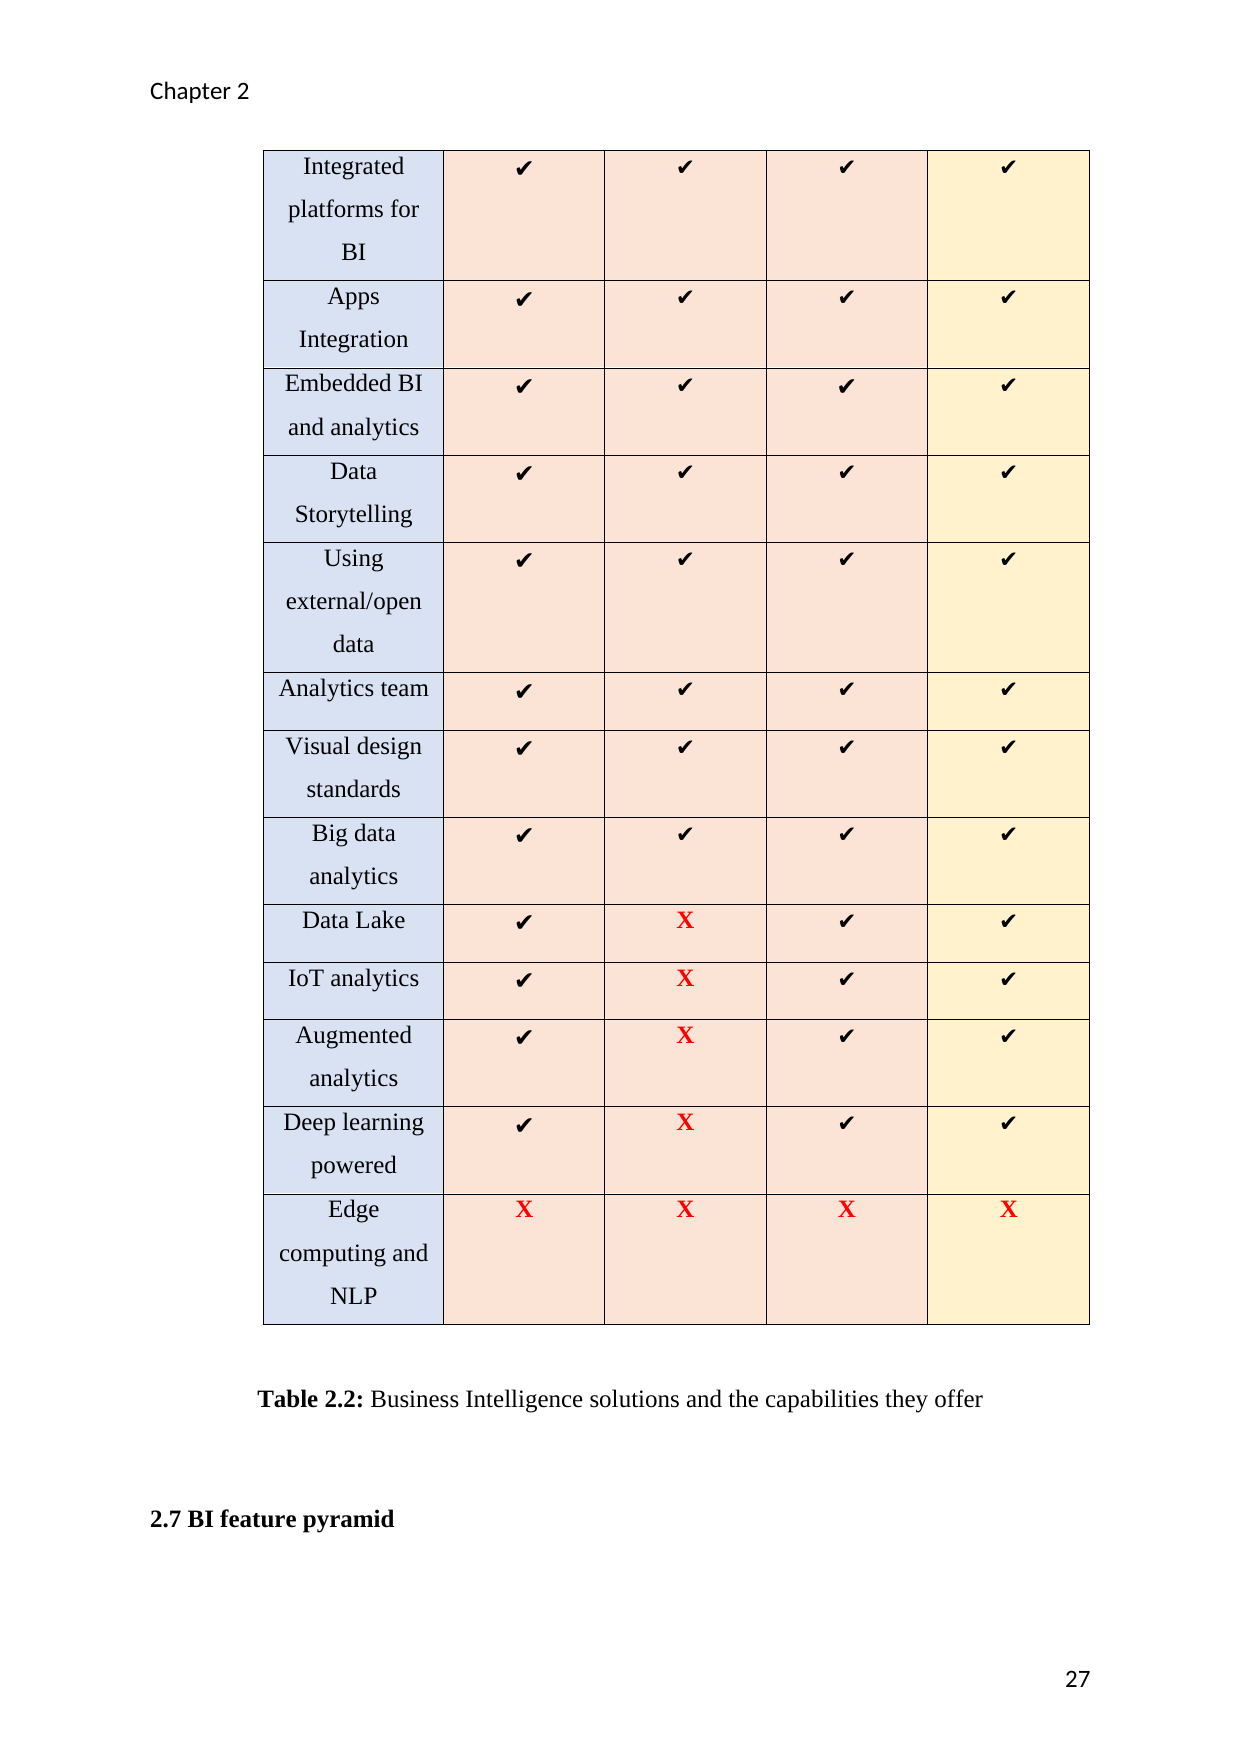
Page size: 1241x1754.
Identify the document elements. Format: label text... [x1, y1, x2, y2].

table_cell ✔ [928, 1107, 1089, 1193]
table_cell ✔ [767, 673, 927, 730]
table_cell ✔ [444, 543, 604, 672]
table_cell ✔ [444, 1107, 604, 1193]
table_cell ✔ [767, 543, 927, 672]
table_cell ✔ [928, 905, 1089, 962]
table_cell ✔ [605, 818, 766, 904]
table_cell ✔ [767, 369, 927, 455]
table_cell X [928, 1195, 1089, 1324]
table_cell X [767, 1195, 927, 1324]
table_cell ✔ [605, 151, 766, 280]
table_cell Apps Integration [264, 281, 443, 367]
table_cell ✔ [605, 543, 766, 672]
table_cell ✔ [767, 731, 927, 817]
table_cell ✔ [444, 905, 604, 962]
table_cell ✔ [605, 369, 766, 455]
table_cell Embedded BI and analytics [264, 369, 443, 455]
table_cell X [605, 1107, 766, 1193]
table_cell ✔ [767, 456, 927, 542]
table_cell Edge computing and NLP [264, 1195, 443, 1324]
table_cell X [444, 1195, 604, 1324]
table_cell ✔ [928, 963, 1089, 1019]
table_cell ✔ [928, 731, 1089, 817]
table_cell ✔ [928, 151, 1089, 280]
table_cell ✔ [928, 673, 1089, 730]
table_cell Data Lake [264, 905, 443, 962]
text Table 2.2: Business Intelligence solutions and the capabilities they offer [150, 1384, 1090, 1413]
table_cell ✔ [767, 963, 927, 1019]
table_cell ✔ [444, 151, 604, 280]
table_cell ✔ [928, 818, 1089, 904]
table_cell ✔ [767, 1020, 927, 1106]
table_cell Augmented analytics [264, 1020, 443, 1106]
text 2.7 BI feature pyramid [150, 1504, 1090, 1533]
table_cell ✔ [767, 151, 927, 280]
table_cell ✔ [767, 905, 927, 962]
table_cell Integrated platforms for BI [264, 151, 443, 280]
table_cell X [605, 1195, 766, 1324]
table_cell ✔ [444, 281, 604, 367]
table_cell ✔ [928, 543, 1089, 672]
table_cell X [605, 1020, 766, 1106]
table_cell ✔ [444, 369, 604, 455]
table_cell ✔ [444, 818, 604, 904]
table_cell ✔ [444, 673, 604, 730]
table_cell ✔ [444, 963, 604, 1019]
table_cell X [605, 905, 766, 962]
table_cell ✔ [928, 1020, 1089, 1106]
table_cell Big data analytics [264, 818, 443, 904]
table_cell ✔ [605, 673, 766, 730]
table_cell IoT analytics [264, 963, 443, 1019]
table_cell ✔ [605, 456, 766, 542]
table_cell ✔ [928, 369, 1089, 455]
table_cell ✔ [444, 731, 604, 817]
table_cell ✔ [605, 281, 766, 367]
table_cell Analytics team [264, 673, 443, 730]
table_cell ✔ [767, 818, 927, 904]
table_cell ✔ [767, 281, 927, 367]
table_cell Data Storytelling [264, 456, 443, 542]
table_cell X [605, 963, 766, 1019]
table_cell ✔ [605, 731, 766, 817]
table_cell Visual design standards [264, 731, 443, 817]
table_cell ✔ [928, 456, 1089, 542]
table_cell ✔ [767, 1107, 927, 1193]
table_cell ✔ [444, 1020, 604, 1106]
table_cell Deep learning powered [264, 1107, 443, 1193]
table_cell Using external/open data [264, 543, 443, 672]
table_cell ✔ [928, 281, 1089, 367]
table_cell ✔ [444, 456, 604, 542]
